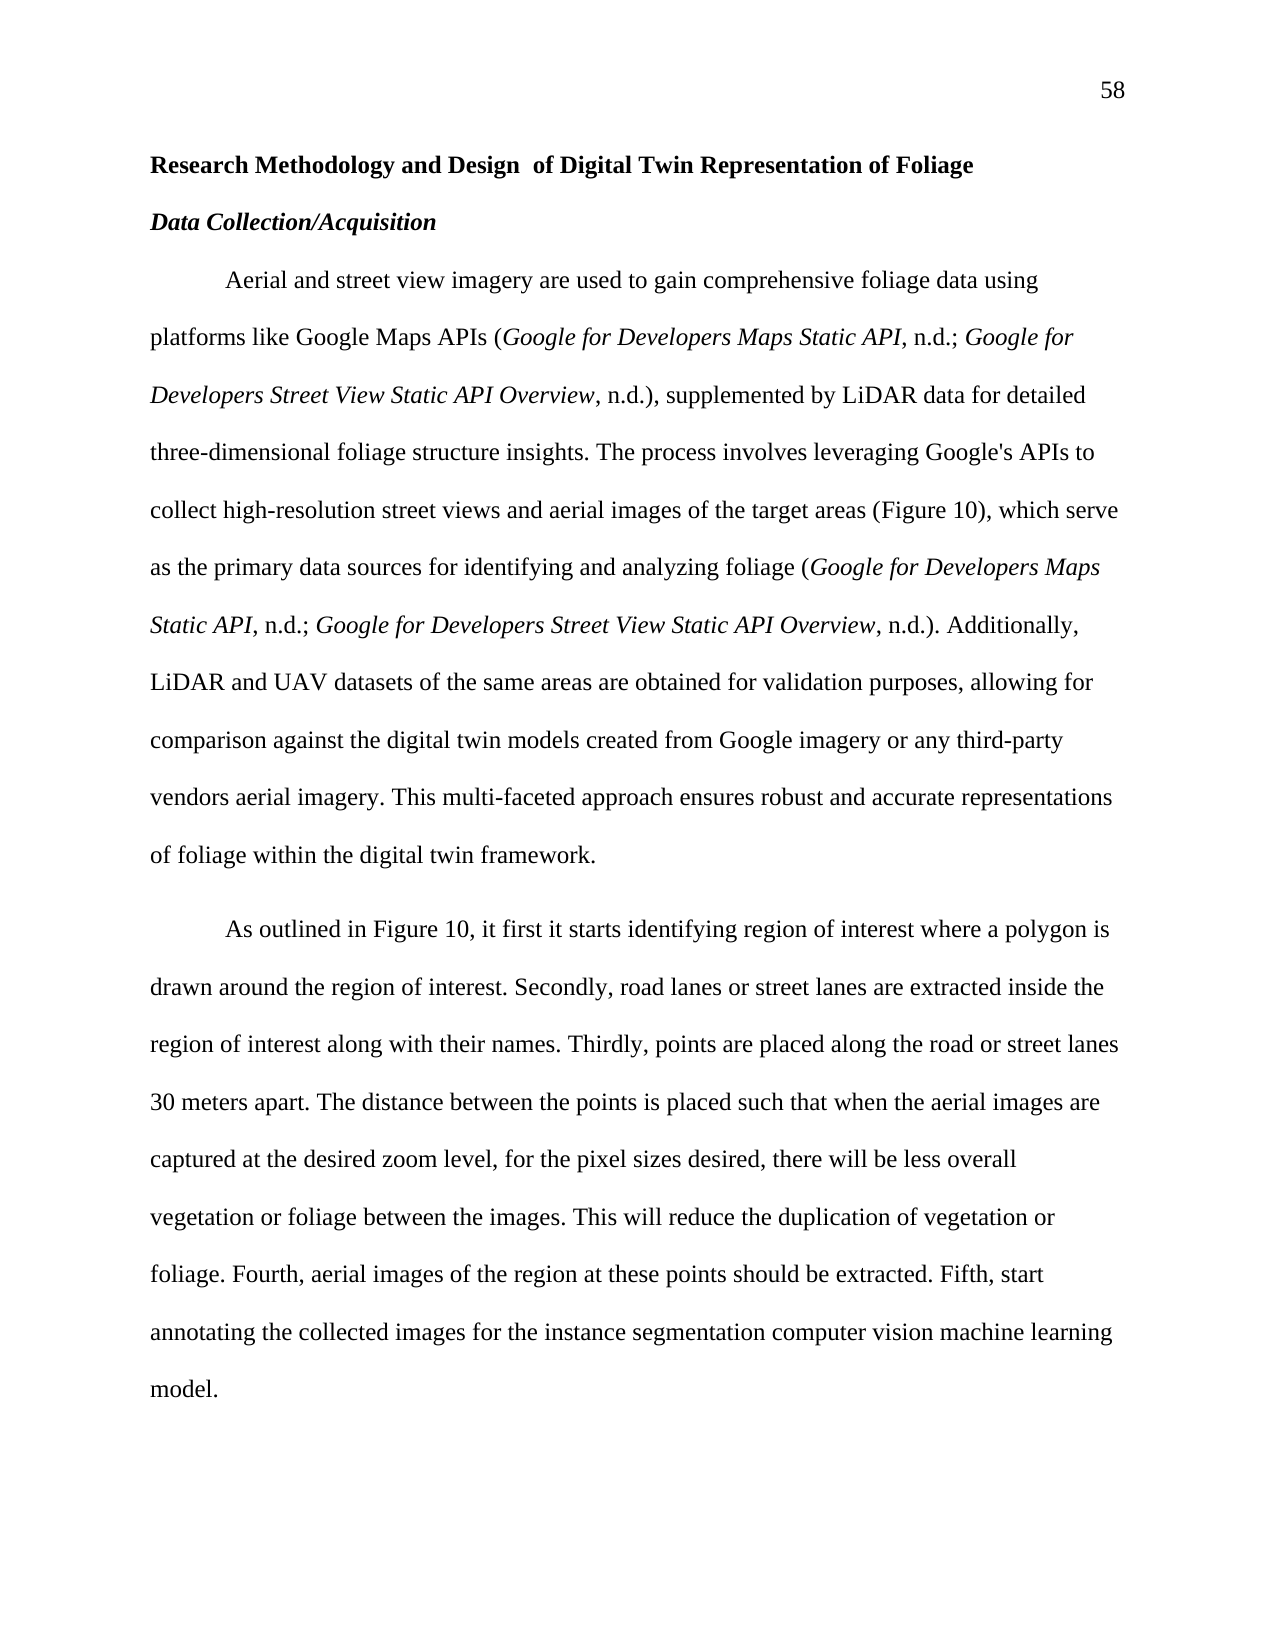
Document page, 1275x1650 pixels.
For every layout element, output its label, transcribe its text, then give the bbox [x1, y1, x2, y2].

text As outlined in Figure 10, it first it starts identifying region of interest where a polygon is drawn around the region of interest. Secondly, road lanes or street lanes are extracted inside the region of interest along with their names. Thirdly, points are placed along the road or street lanes 30 meters apart. The distance between the points is placed such that when the aerial images are captured at the desired zoom level, for the pixel sizes desired, there will be less overall vegetation or foliage between the images. This will reduce the duplication of vegetation or foliage. Fourth, aerial images of the region at these points should be extracted. Fifth, start annotating the collected images for the instance segmentation computer vision machine learning model. [150, 914, 1125, 1403]
subtitle Data Collection/Acquisition [150, 207, 1125, 236]
subtitle Research Methodology and Design of Digital Twin Representation of Foliage [150, 150, 1125, 179]
text Aerial and street view imagery are used to gain comprehensive foliage data using platforms like Google Maps APIs (Google for Developers Maps Static API, n.d.; Google for Developers Street View Static API Overview, n.d.), supplemented by LiDAR data for detailed three-dimensional foliage structure insights. The process involves leveraging Google's APIs to collect high-resolution street views and aerial images of the target areas (Figure 10), which serve as the primary data sources for identifying and analyzing foliage (Google for Developers Maps Static API, n.d.; Google for Developers Street View Static API Overview, n.d.). Additionally, LiDAR and UAV datasets of the same areas are obtained for validation purposes, allowing for comparison against the digital twin models created from Google imagery or any third-party vendors aerial imagery. This multi-faceted approach ensures robust and accurate representations of foliage within the digital twin framework. [150, 265, 1125, 869]
